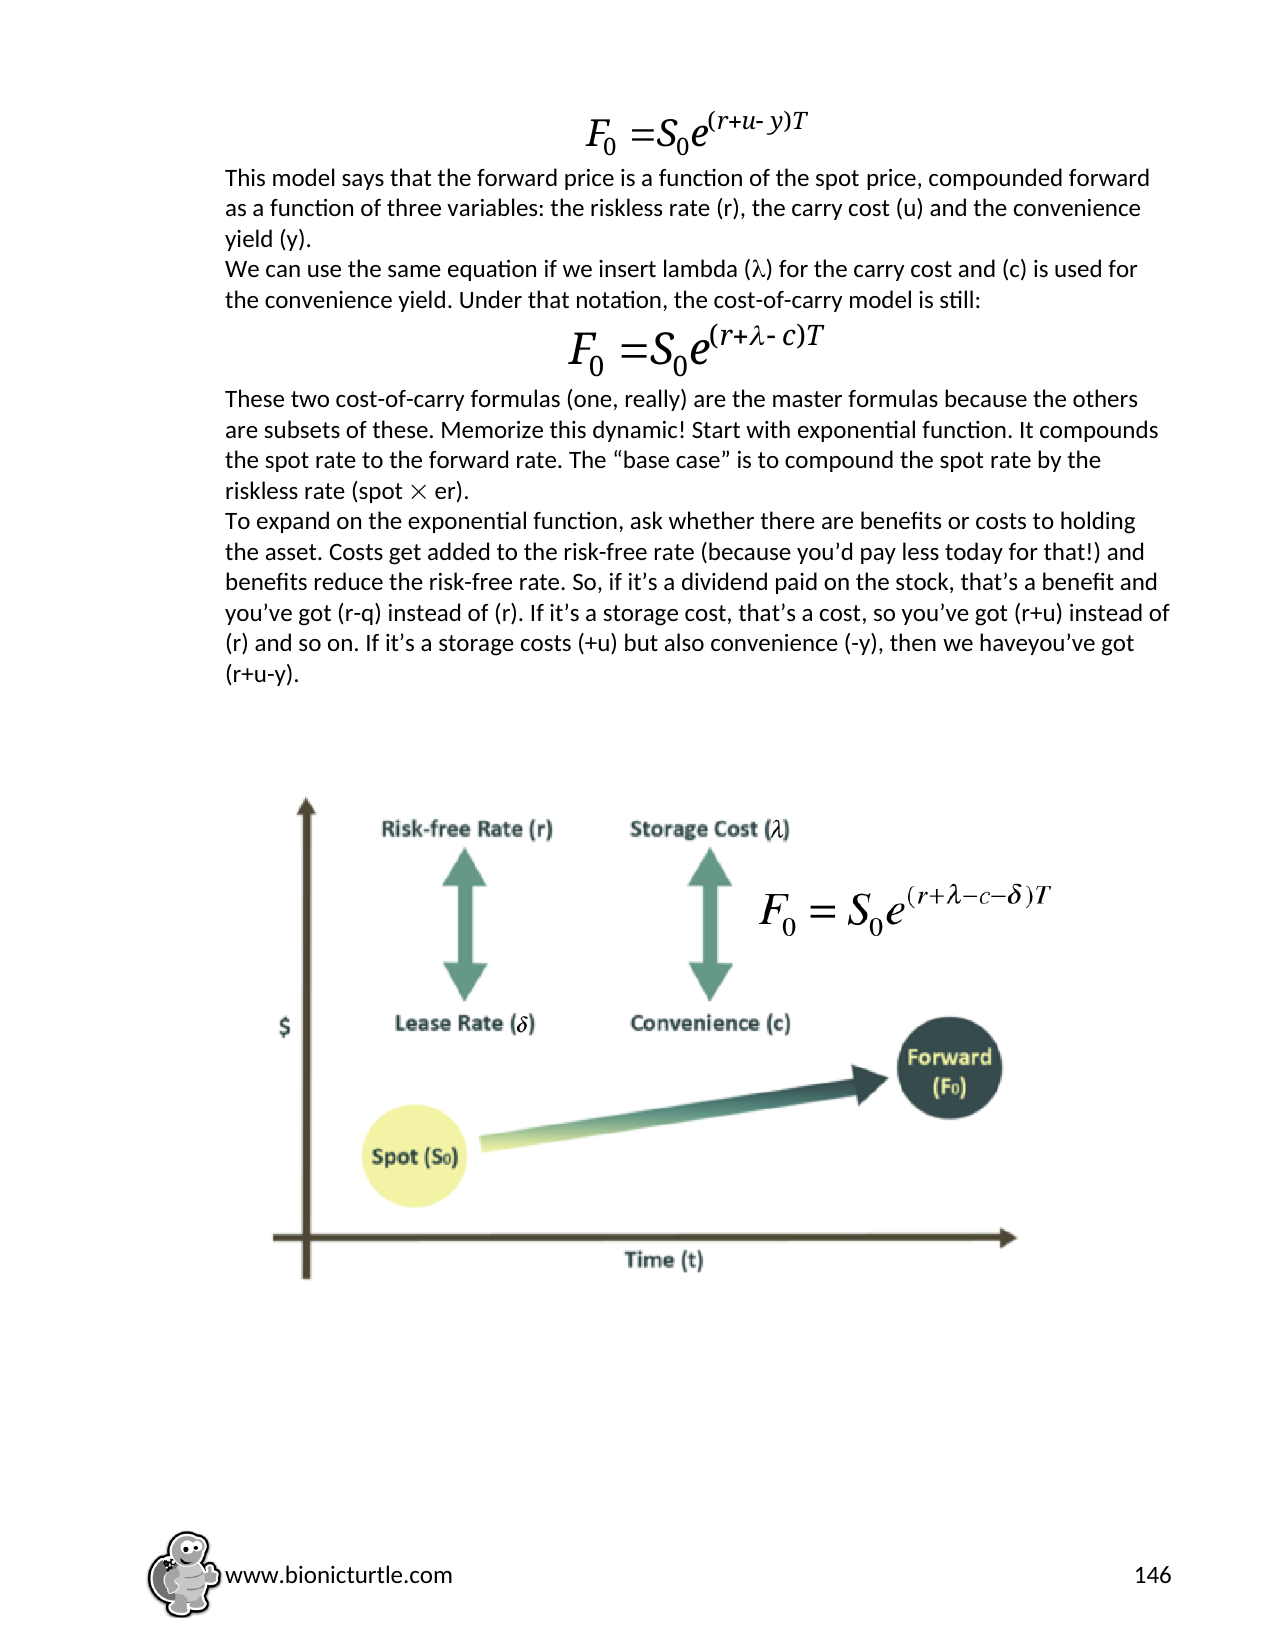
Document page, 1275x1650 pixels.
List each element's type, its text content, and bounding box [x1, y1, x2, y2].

text To expand on the exponential function, ask whether there are benefits or costs to holding the asset. Costs get added to the risk-free rate (because you’d pay less today for that!) and benefits reduce the risk-free rate. So, if it’s a dividend paid on the stock, that’s a benefit and you’ve got (r-q) instead of (r). If it’s a storage cost, that’s a cost, so you’ve got (r+u) instead of (r) and so on. If it’s a storage costs (+u) but also convenience (-y), then (r+u-y). [225, 506, 1172, 689]
picture [225, 740, 1054, 1322]
text These two cost-of-carry formulas (one, really) are the master formulas because the others are subsets of these. Memorize this dynamic! Start with exponential function. It compounds the spot rate to the forward rate. The “base case” is to compound the spot rate by the riskless rate (spot er). [225, 383, 1172, 506]
text We can use the same equation if we insert lambda () for the carry cost and (c) is used for the convenience yield. Under that notation, the cost-of-carry model is still: [225, 253, 1172, 314]
text This model says that the forward price is a function of the spot price, compounded forward as a function of three variables: the riskless rate (r), the carry cost (u) and the convenience yield (y). [225, 162, 1172, 253]
